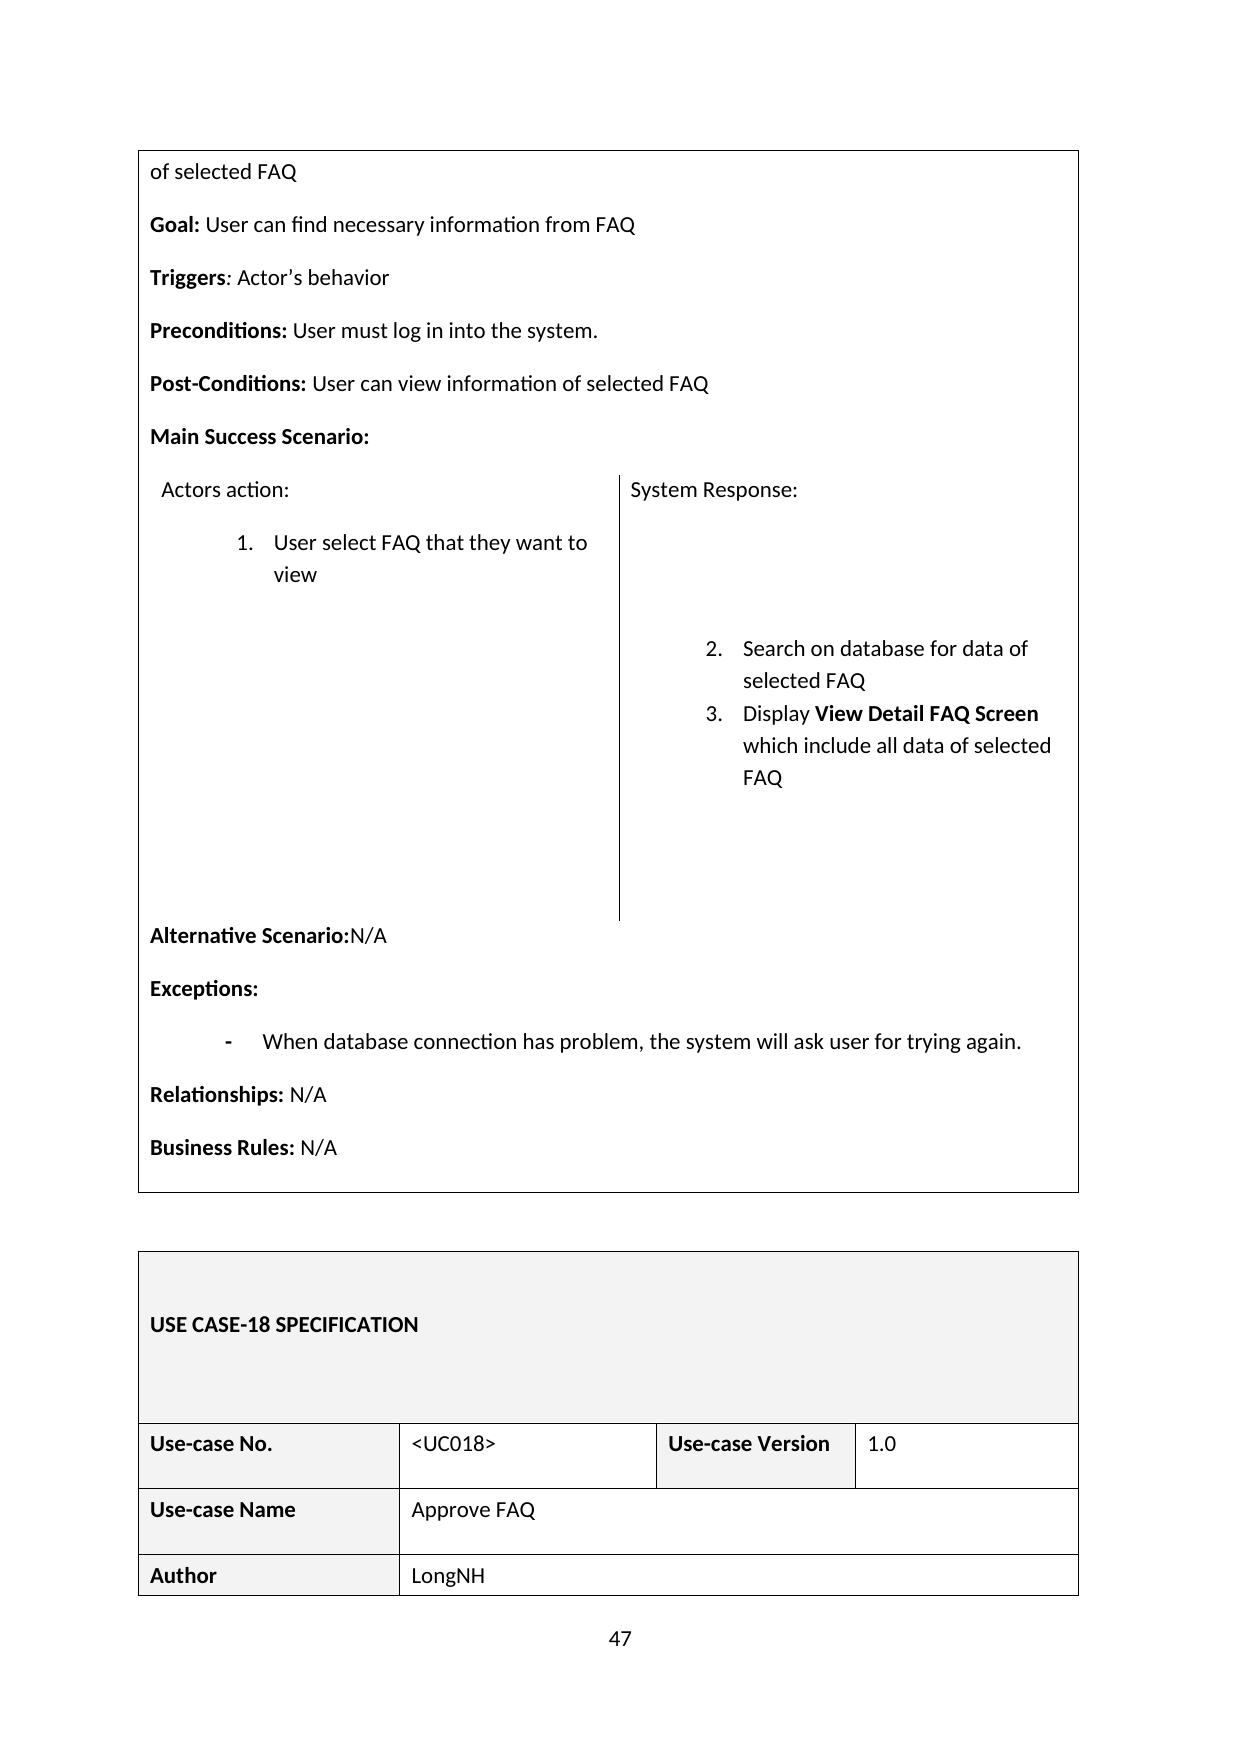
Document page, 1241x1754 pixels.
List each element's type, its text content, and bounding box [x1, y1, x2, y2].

table_cell 1.0 [856, 1424, 1078, 1488]
table_cell <UC018> [400, 1424, 656, 1488]
table_cell Approve FAQ [400, 1489, 1078, 1554]
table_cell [139, 151, 1078, 1192]
table_cell LongNH [400, 1555, 1078, 1595]
table_cell Use-case No. [139, 1424, 399, 1488]
table_header USE CASE-18 SPECIFICATION [139, 1252, 1078, 1422]
table_cell Use-case Version [657, 1424, 855, 1488]
table_cell Use-case Name [139, 1489, 399, 1554]
table_cell Author [139, 1555, 399, 1595]
